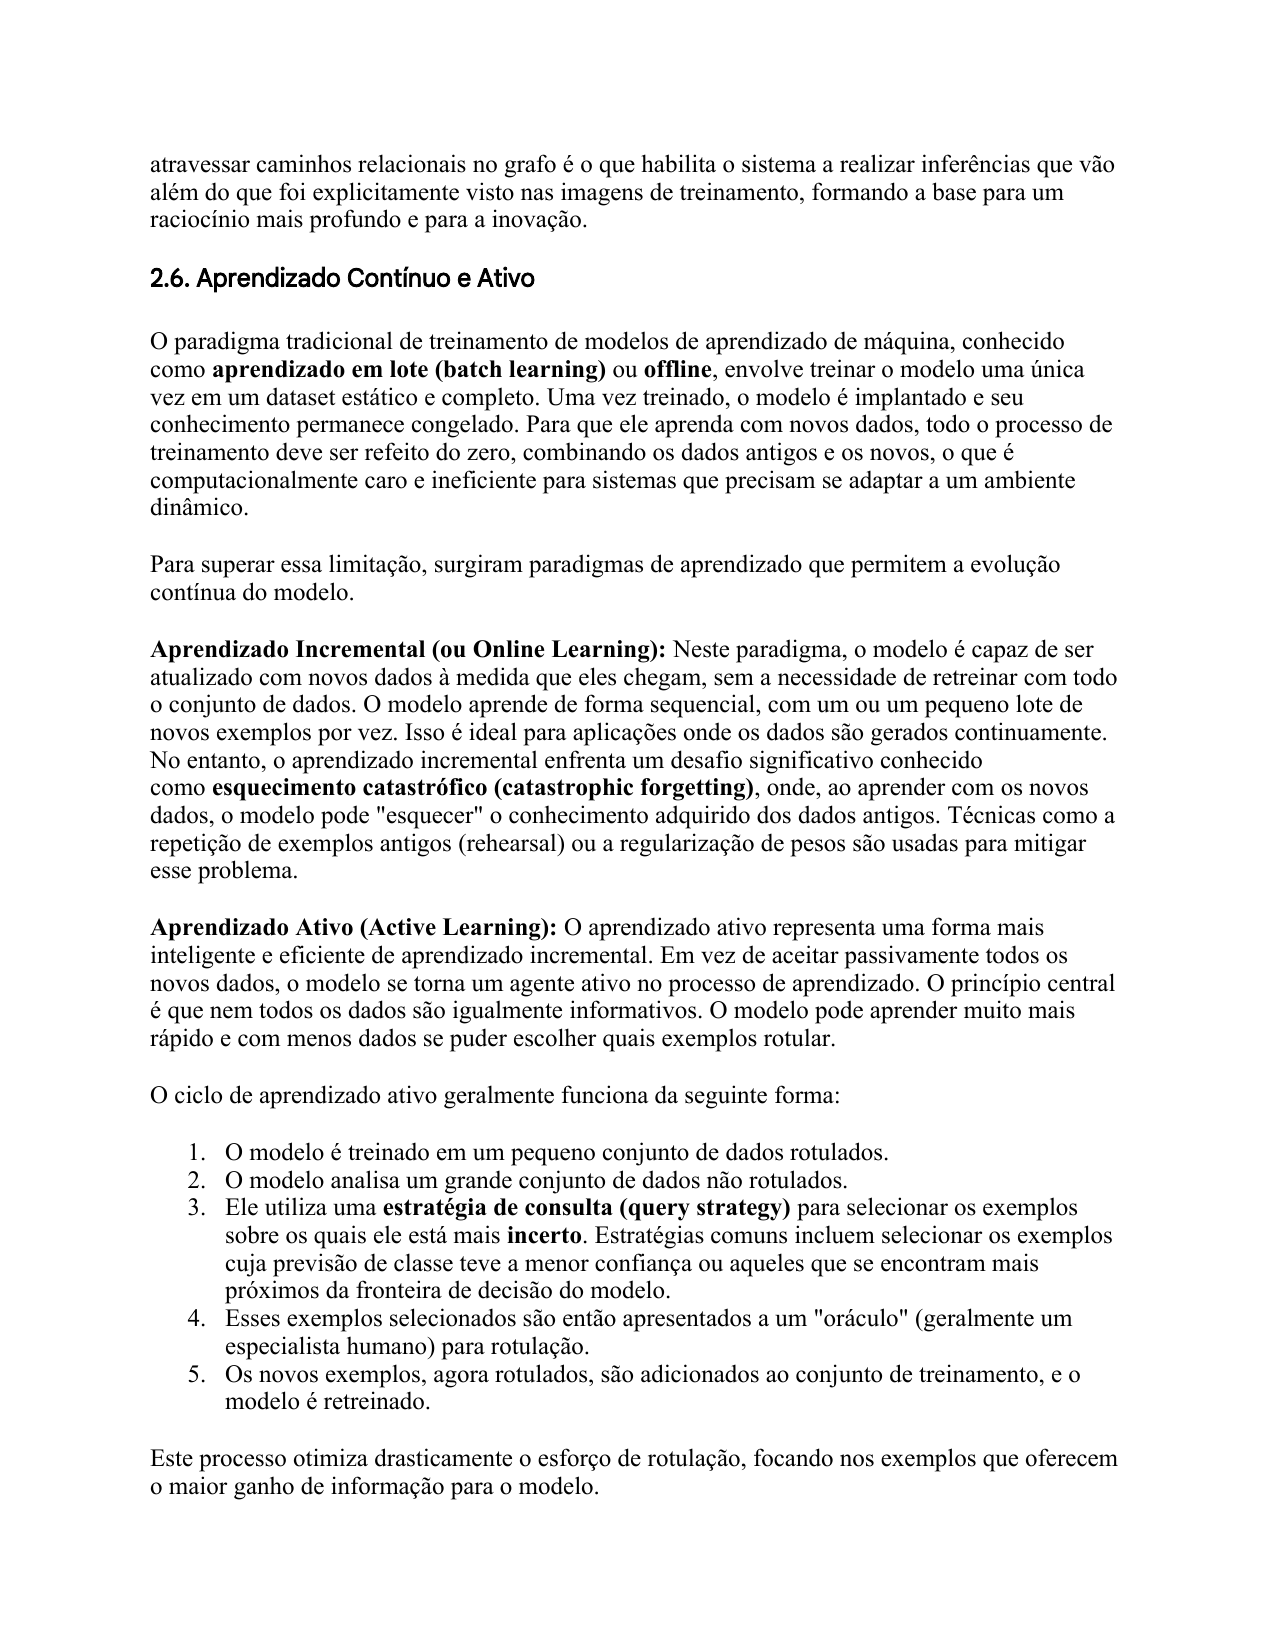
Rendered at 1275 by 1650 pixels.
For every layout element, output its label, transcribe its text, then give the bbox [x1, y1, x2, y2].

text Aprendizado Incremental (ou Online Learning): Neste paradigma, o modelo é capaz de ser atualizado com novos dados à medida que eles chegam, sem a necessidade de retreinar com todo o conjunto de dados. O modelo aprende de forma sequencial, com um ou um pequeno lote de novos exemplos por vez. Isso é ideal para aplicações onde os dados são gerados continuamente. No entanto, o aprendizado incremental enfrenta um desafio significativo conhecido como esquecimento catastrófico (catastrophic forgetting), onde, ao aprender com os novos dados, o modelo pode "esquecer" o conhecimento adquirido dos dados antigos. Técnicas como a repetição de exemplos antigos (rehearsal) ou a regularização de pesos são usadas para mitigar esse problema. [150, 1175, 1125, 1424]
list Hierarquias Taxonômicas: Relações de é_um (is-a) ou é_um_tipo_de (type-of) permitem criar hierarquias, como (Painted Bunting, é_um, Pássaro) e (Pássaro, é_um, Animal). [187, 150, 1125, 236]
subtitle 2.6. Aprendizado Contínuo e Ativo [150, 802, 1125, 833]
text Para superar essa limitação, surgiram paradigmas de aprendizado que permitem a evolução contínua do modelo. [150, 1090, 1125, 1146]
list Relações Causais e Funcionais: Onde reside o maior poder para o raciocínio. Um grafo pode codificar que um (Bico Cônico, tem_função_para, Quebrar Sementes), o que, por sua vez, implica uma (Dieta, inclui, Sementes). [187, 436, 1125, 521]
list Relações Mereológicas: Relações de possui_parte (has-part) permitem decompor entidades em seus componentes, como (Pássaro, possui_parte, Asa). [187, 265, 1125, 322]
text O paradigma tradicional de treinamento de modelos de aprendizado de máquina, conhecido como aprendizado em lote (batch learning) ou offline, envolve treinar o modelo uma única vez em um dataset estático e completo. Uma vez treinado, o modelo é implantado e seu conhecimento permanece congelado. Para que ele aprenda com novos dados, todo o processo de treinamento deve ser refeito do zero, combinando os dados antigos e os novos, o que é computacionalmente caro e ineficiente para sistemas que precisam se adaptar a um ambiente dinâmico. [150, 867, 1125, 1061]
list Atributos e Propriedades: Permitem descrever as características de uma entidade, como (Bico, possui_formato, Cônico) ou (Asa, possui_função, Voo). [187, 351, 1125, 407]
text No sistema neuro-simbólico deste projeto, o grafo de conhecimento atua como a "memória de longo prazo" e o "mecanismo de inferência" da IA. Enquanto o YOLO fornece os "fatos brutos" ('bico detectado'), é a consulta ao grafo que permite ao sistema contextualizar essa informação. Uma consulta pode percorrer o grafo para responder a perguntas complexas como: "Se um pássaro possui um bico cônico, qual é a sua dieta provável?". Esta capacidade de atravessar caminhos relacionais no grafo é o que habilita o sistema a realizar inferências que vão além do que foi explicitamente visto nas imagens de treinamento, formando a base para um raciocínio mais profundo e para a inovação. [150, 550, 1125, 773]
